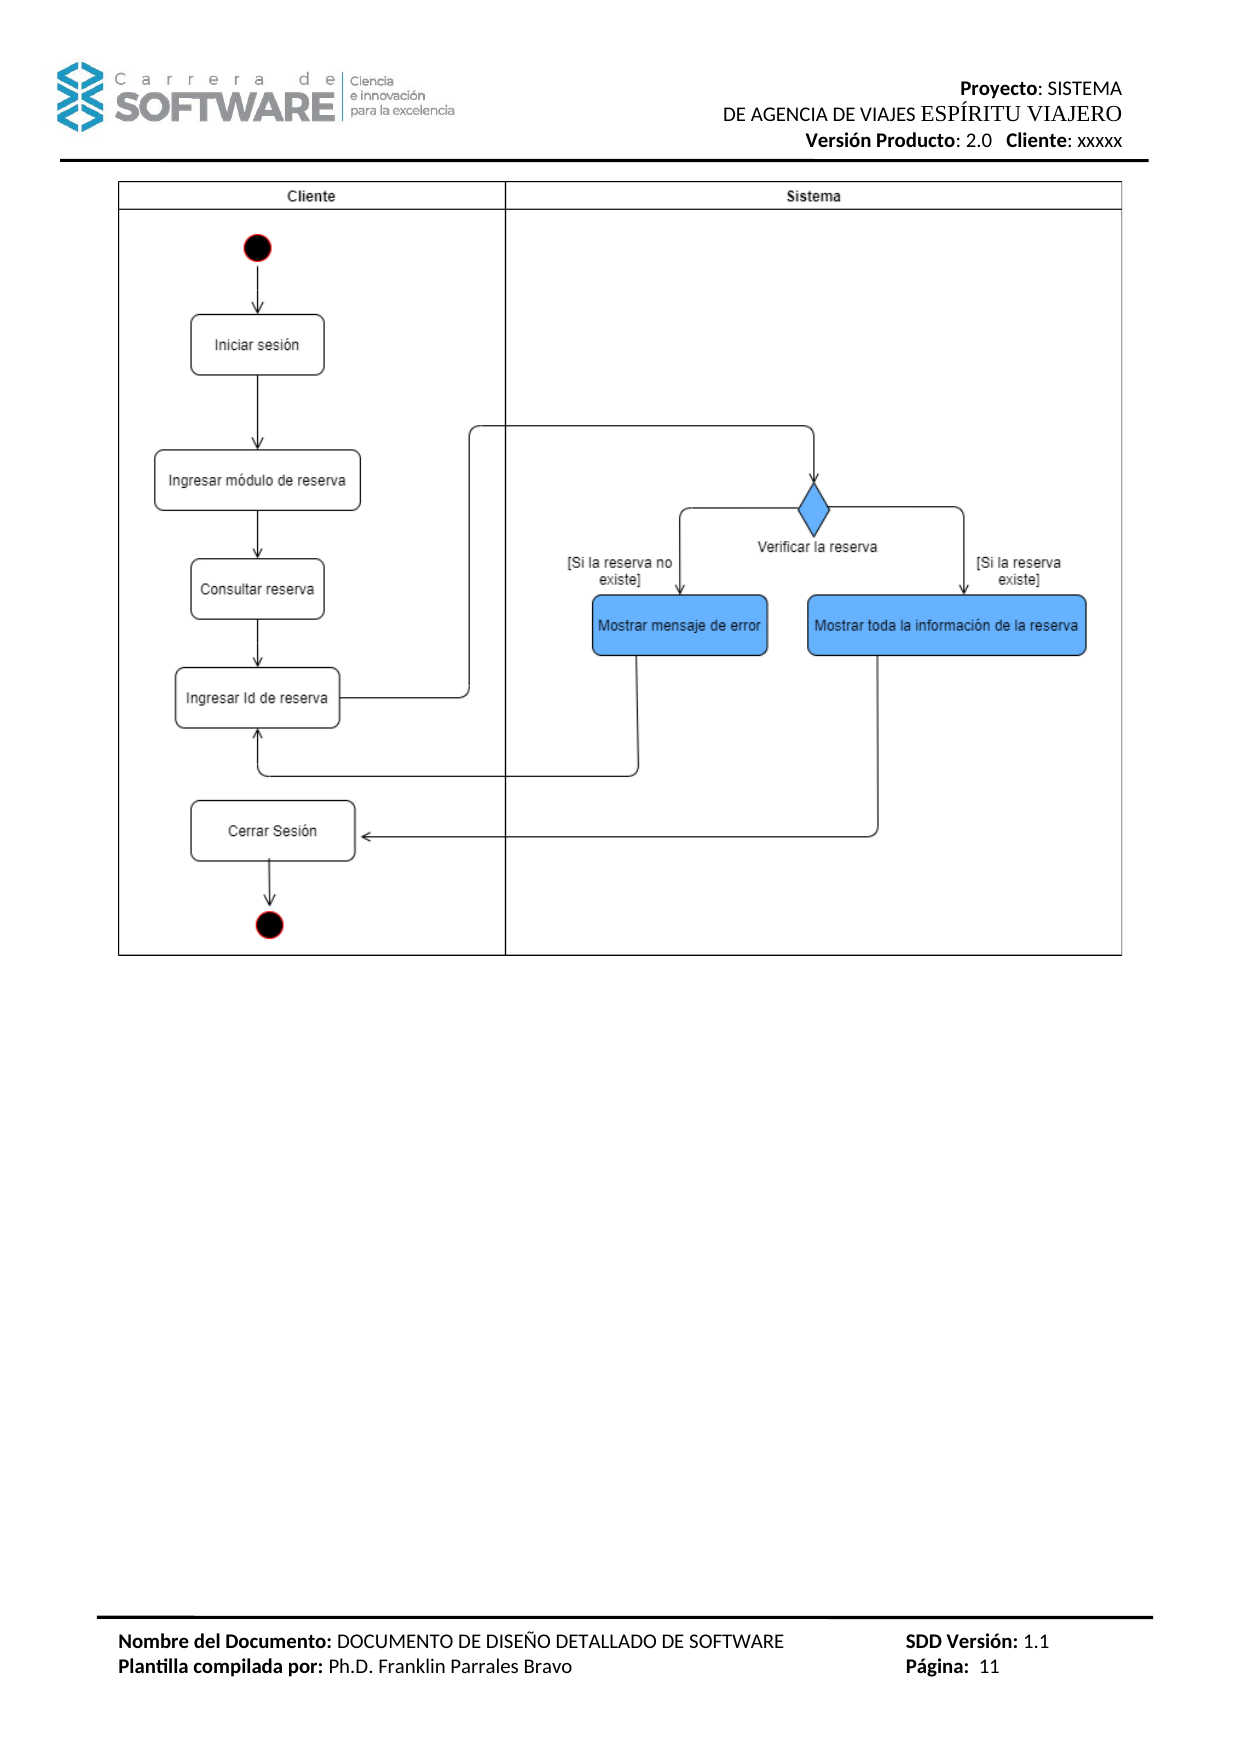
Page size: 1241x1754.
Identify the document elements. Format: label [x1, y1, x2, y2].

picture [46, 46, 461, 154]
picture [118, 181, 1123, 956]
